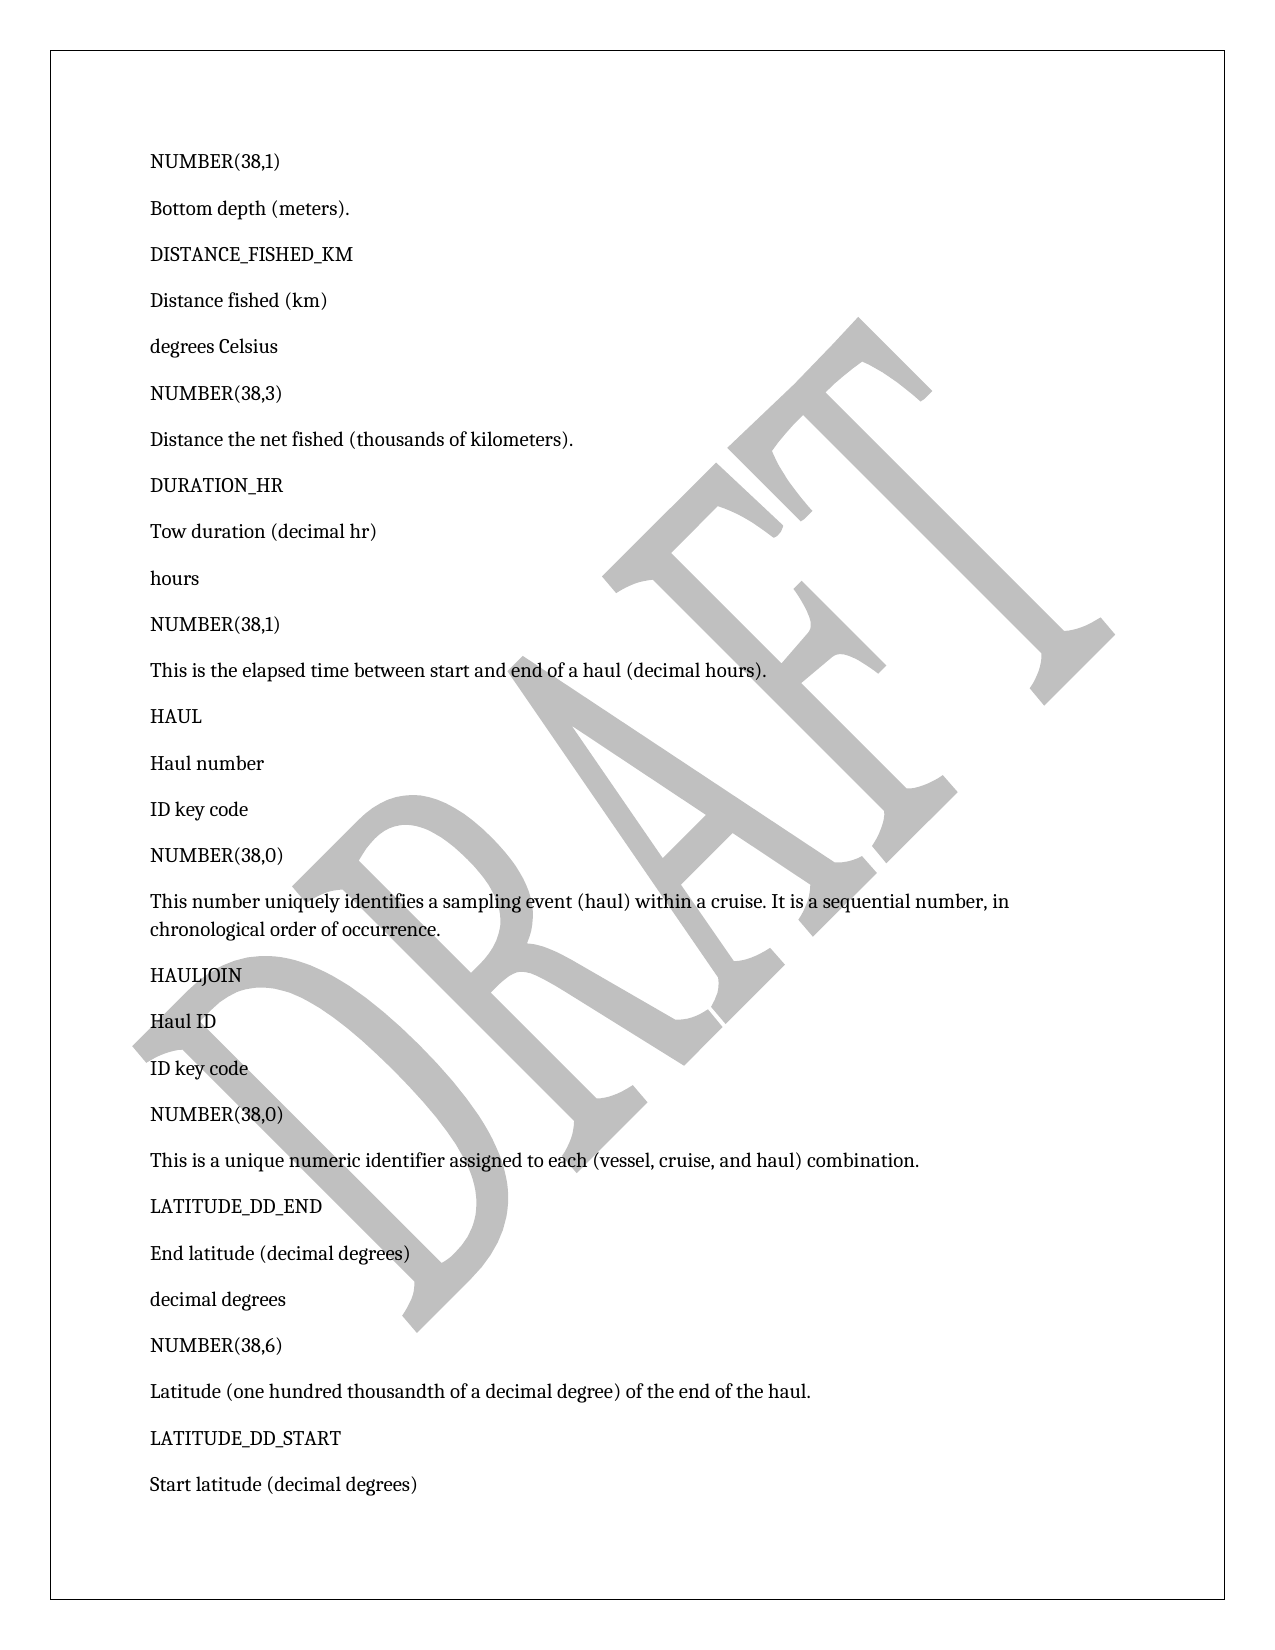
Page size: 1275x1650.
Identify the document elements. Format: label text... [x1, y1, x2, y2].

text Start latitude (decimal degrees) [150, 1472, 1125, 1496]
text degrees Celsius [150, 335, 1125, 359]
text HAULJOIN [150, 964, 1125, 988]
text hours [150, 566, 1125, 590]
text NUMBER(38,3) [150, 381, 1125, 405]
text NUMBER(38,1) [150, 612, 1125, 636]
text NUMBER(38,1) [150, 150, 1125, 174]
text Latitude (one hundred thousandth of a decimal degree) of the end of the haul. [150, 1380, 1125, 1404]
text NUMBER(38,6) [150, 1334, 1125, 1358]
text HAUL [150, 705, 1125, 729]
text Tow duration (decimal hr) [150, 520, 1125, 544]
text This number uniquely identifies a sampling event (haul) within a cruise. It is a sequential number, in chronological order of occurrence. [150, 890, 1125, 941]
text Distance fished (km) [150, 289, 1125, 313]
text LATITUDE_DD_START [150, 1426, 1125, 1450]
text NUMBER(38,0) [150, 1102, 1125, 1126]
text Bottom depth (meters). [150, 196, 1125, 220]
text decimal degrees [150, 1287, 1125, 1311]
text NUMBER(38,0) [150, 844, 1125, 868]
text ID key code [150, 797, 1125, 821]
text Haul number [150, 751, 1125, 775]
text LATITUDE_DD_END [150, 1195, 1125, 1219]
text End latitude (decimal degrees) [150, 1241, 1125, 1265]
text This is a unique numeric identifier assigned to each (vessel, cruise, and haul) combination. [150, 1149, 1125, 1173]
text ID key code [150, 1056, 1125, 1080]
text DURATION_HR [150, 474, 1125, 498]
text Distance the net fished (thousands of kilometers). [150, 427, 1125, 451]
text Haul ID [150, 1010, 1125, 1034]
text This is the elapsed time between start and end of a haul (decimal hours). [150, 659, 1125, 683]
text DISTANCE_FISHED_KM [150, 242, 1125, 266]
